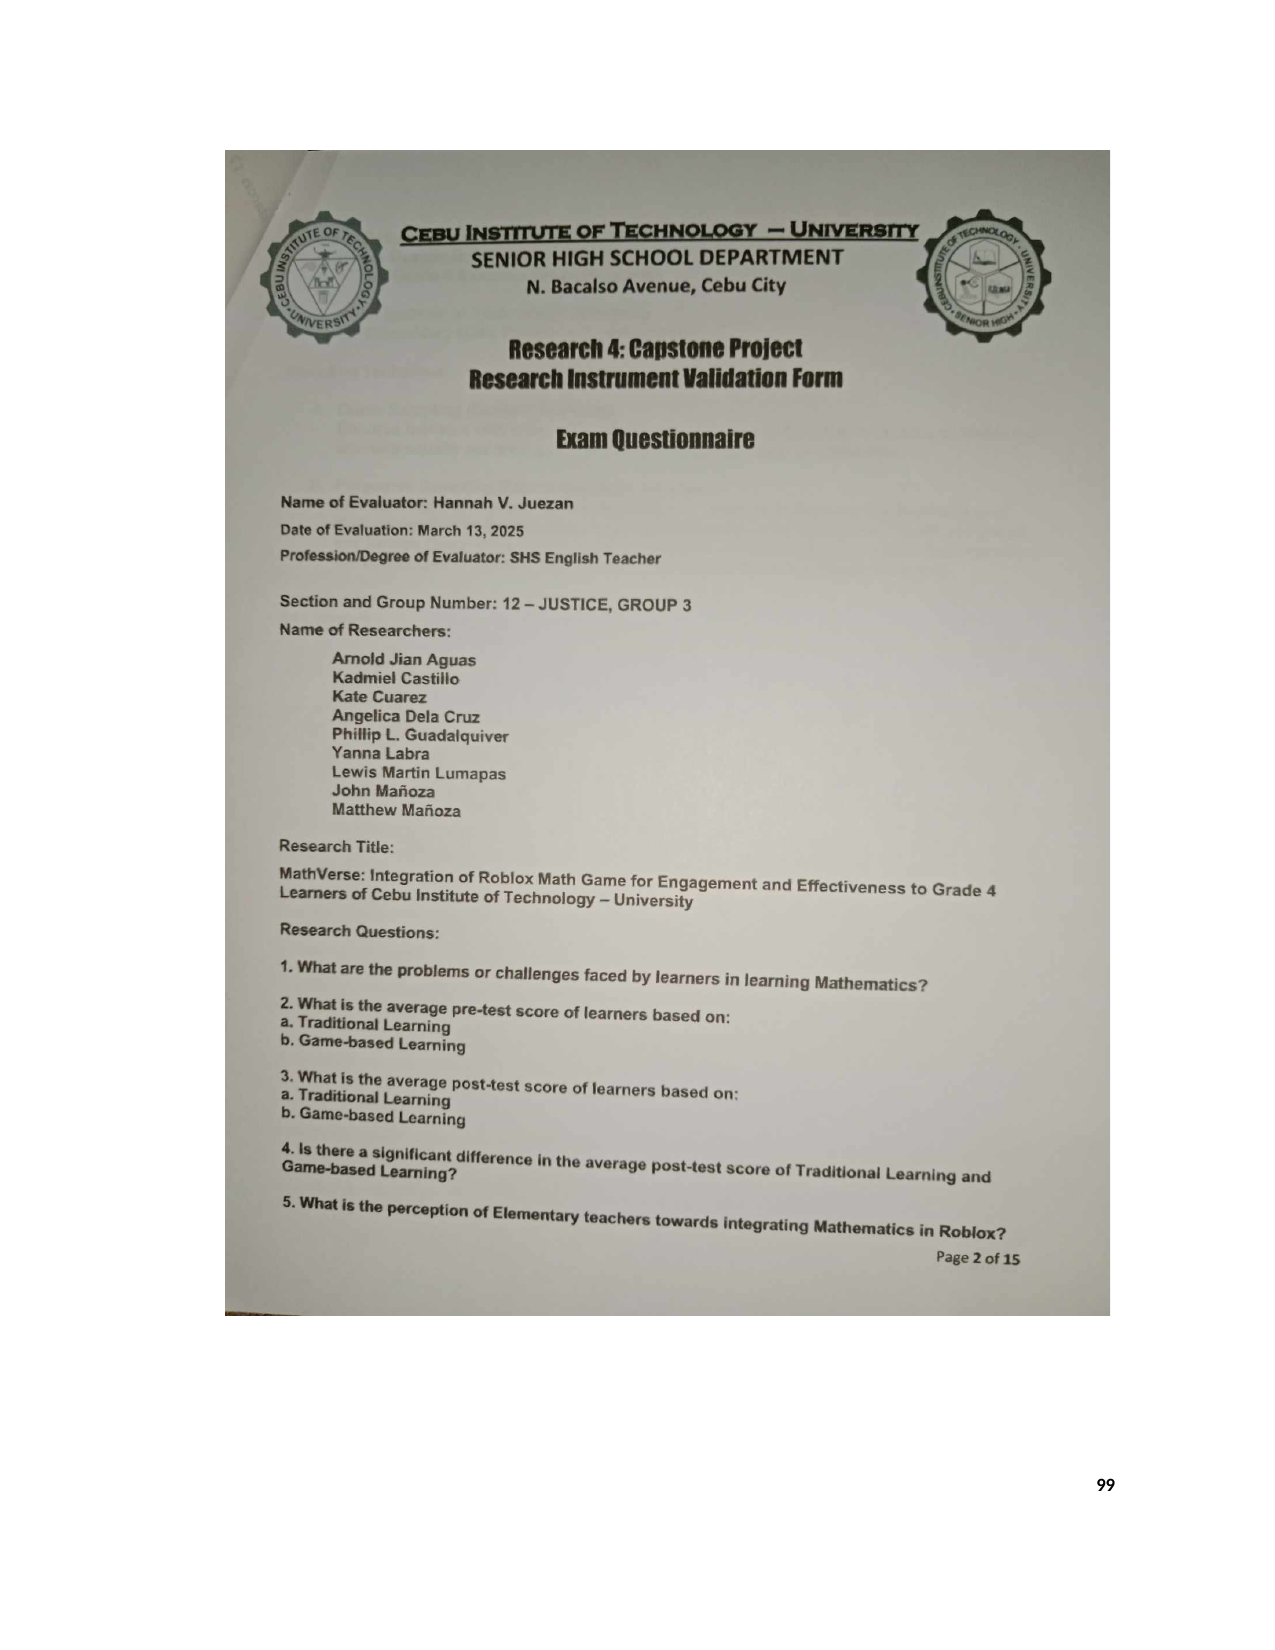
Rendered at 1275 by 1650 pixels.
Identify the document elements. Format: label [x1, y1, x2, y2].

picture [225, 150, 1111, 1316]
